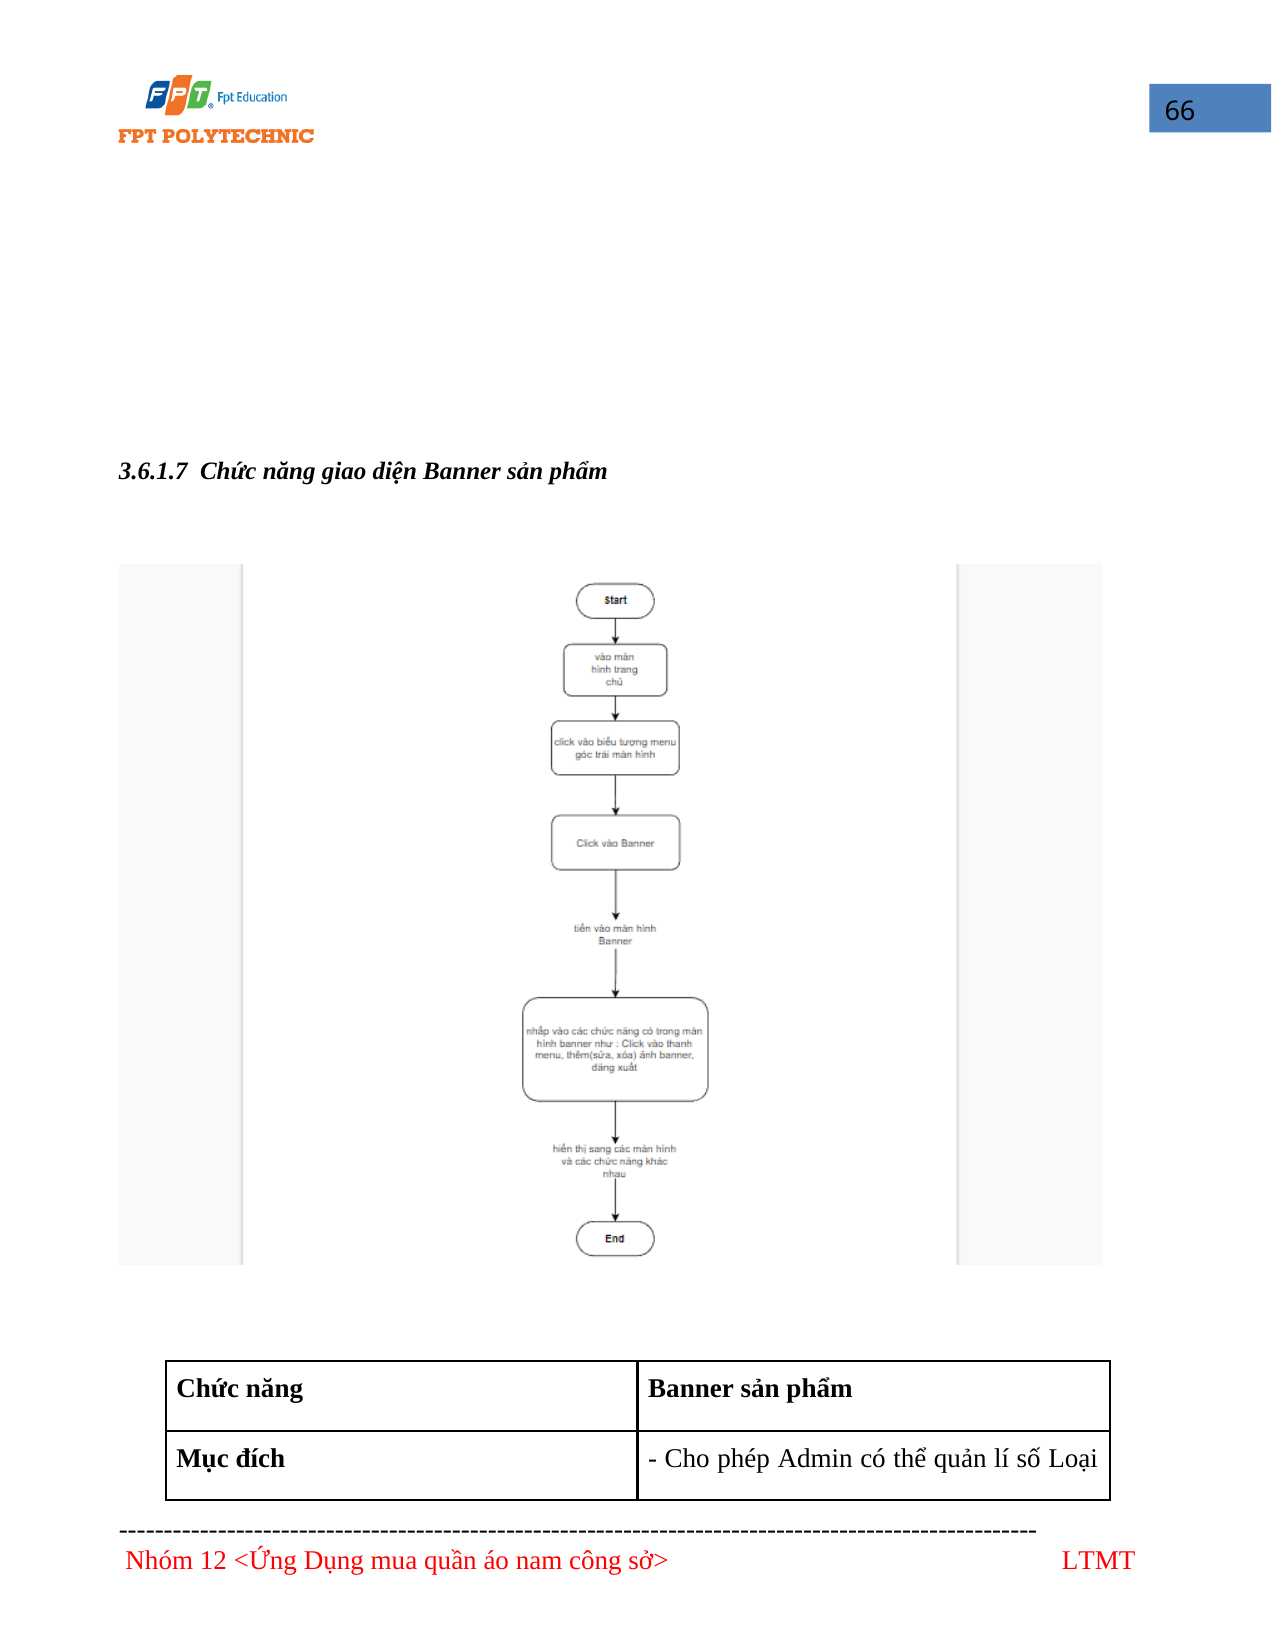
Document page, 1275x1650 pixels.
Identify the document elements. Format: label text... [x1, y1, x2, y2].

table_cell Mục đích [167, 1432, 636, 1499]
picture [118, 564, 1103, 1265]
table_cell - Cho phép Admin có thể quản lí số Loại sản phẩm của cửa hàng [639, 1432, 1109, 1499]
list Chức năng giao diện Banner sản phẩm [118, 456, 1156, 485]
table_header Chức năng [167, 1362, 636, 1429]
picture [118, 75, 316, 143]
table_header Banner sản phẩm [639, 1362, 1109, 1429]
